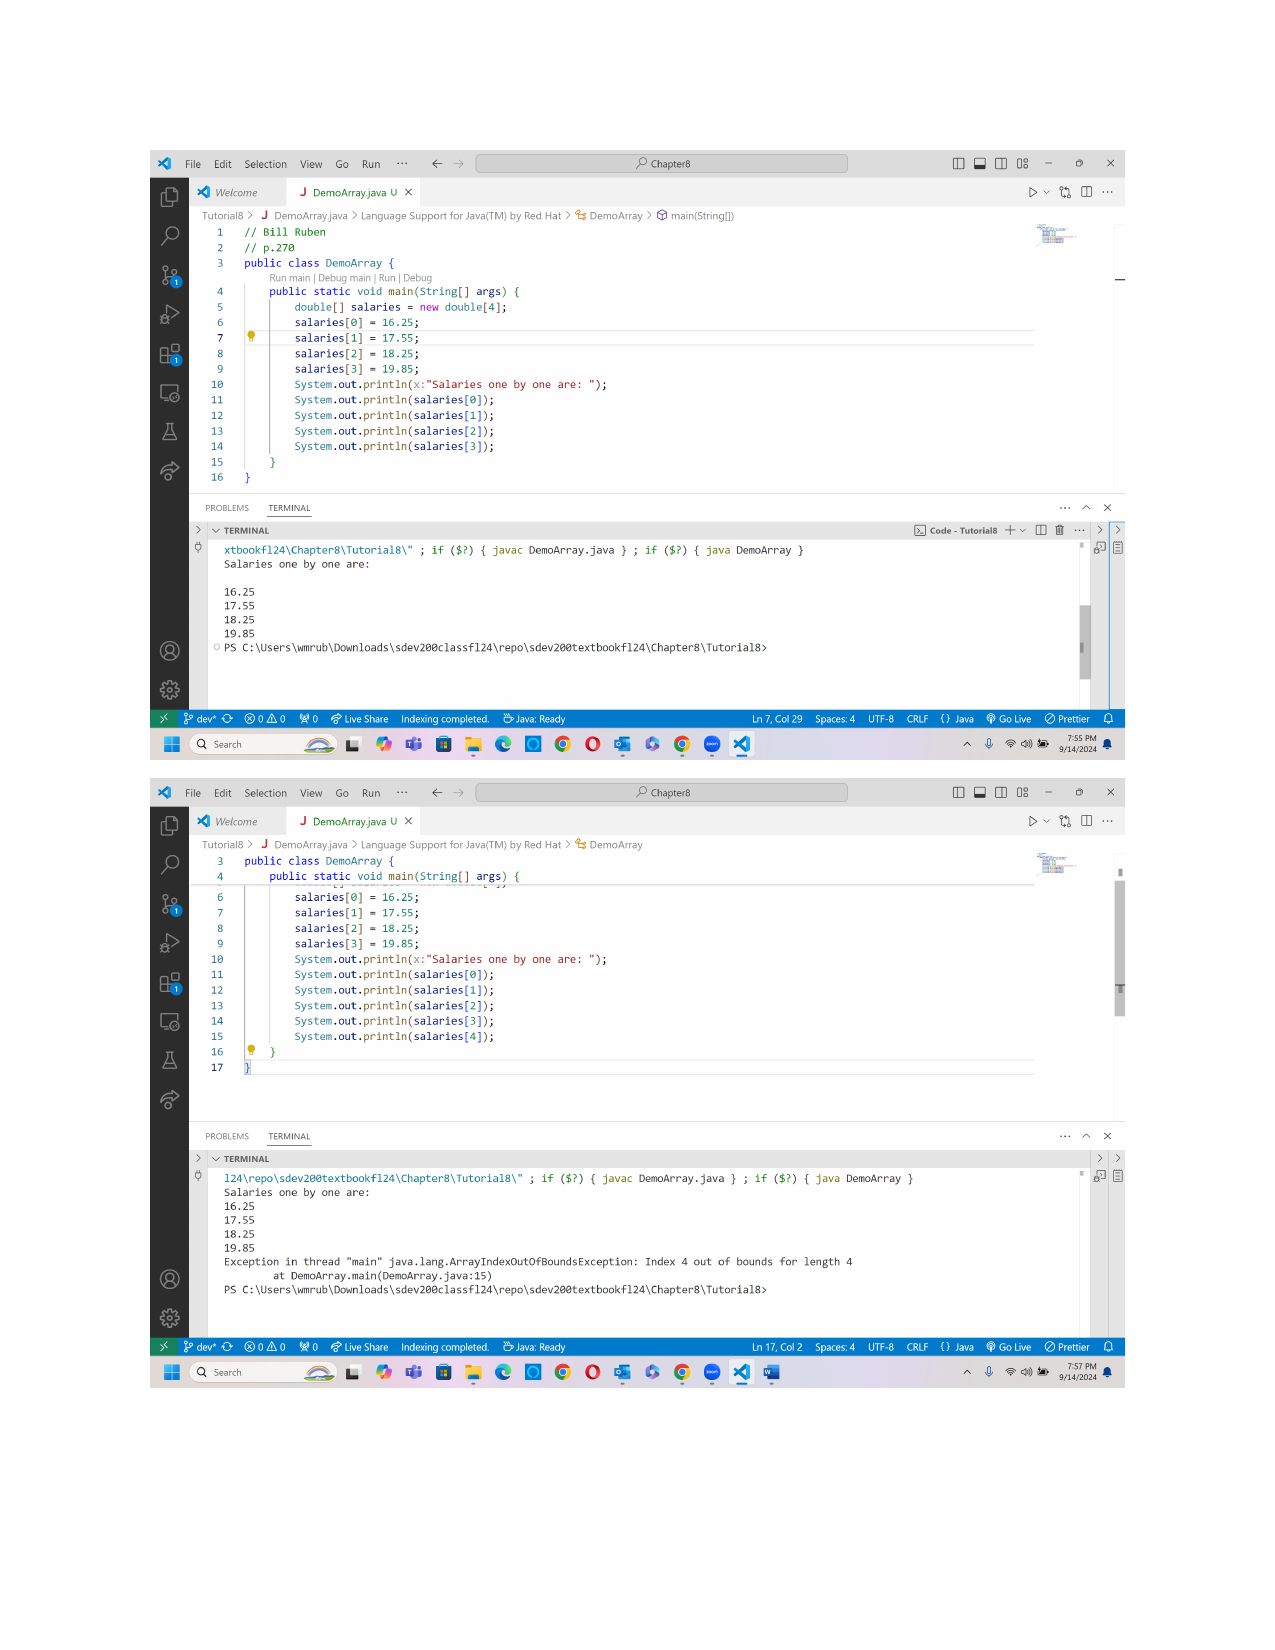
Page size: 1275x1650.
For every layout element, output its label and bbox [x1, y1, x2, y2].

picture [150, 778, 1125, 1388]
picture [150, 150, 1125, 760]
